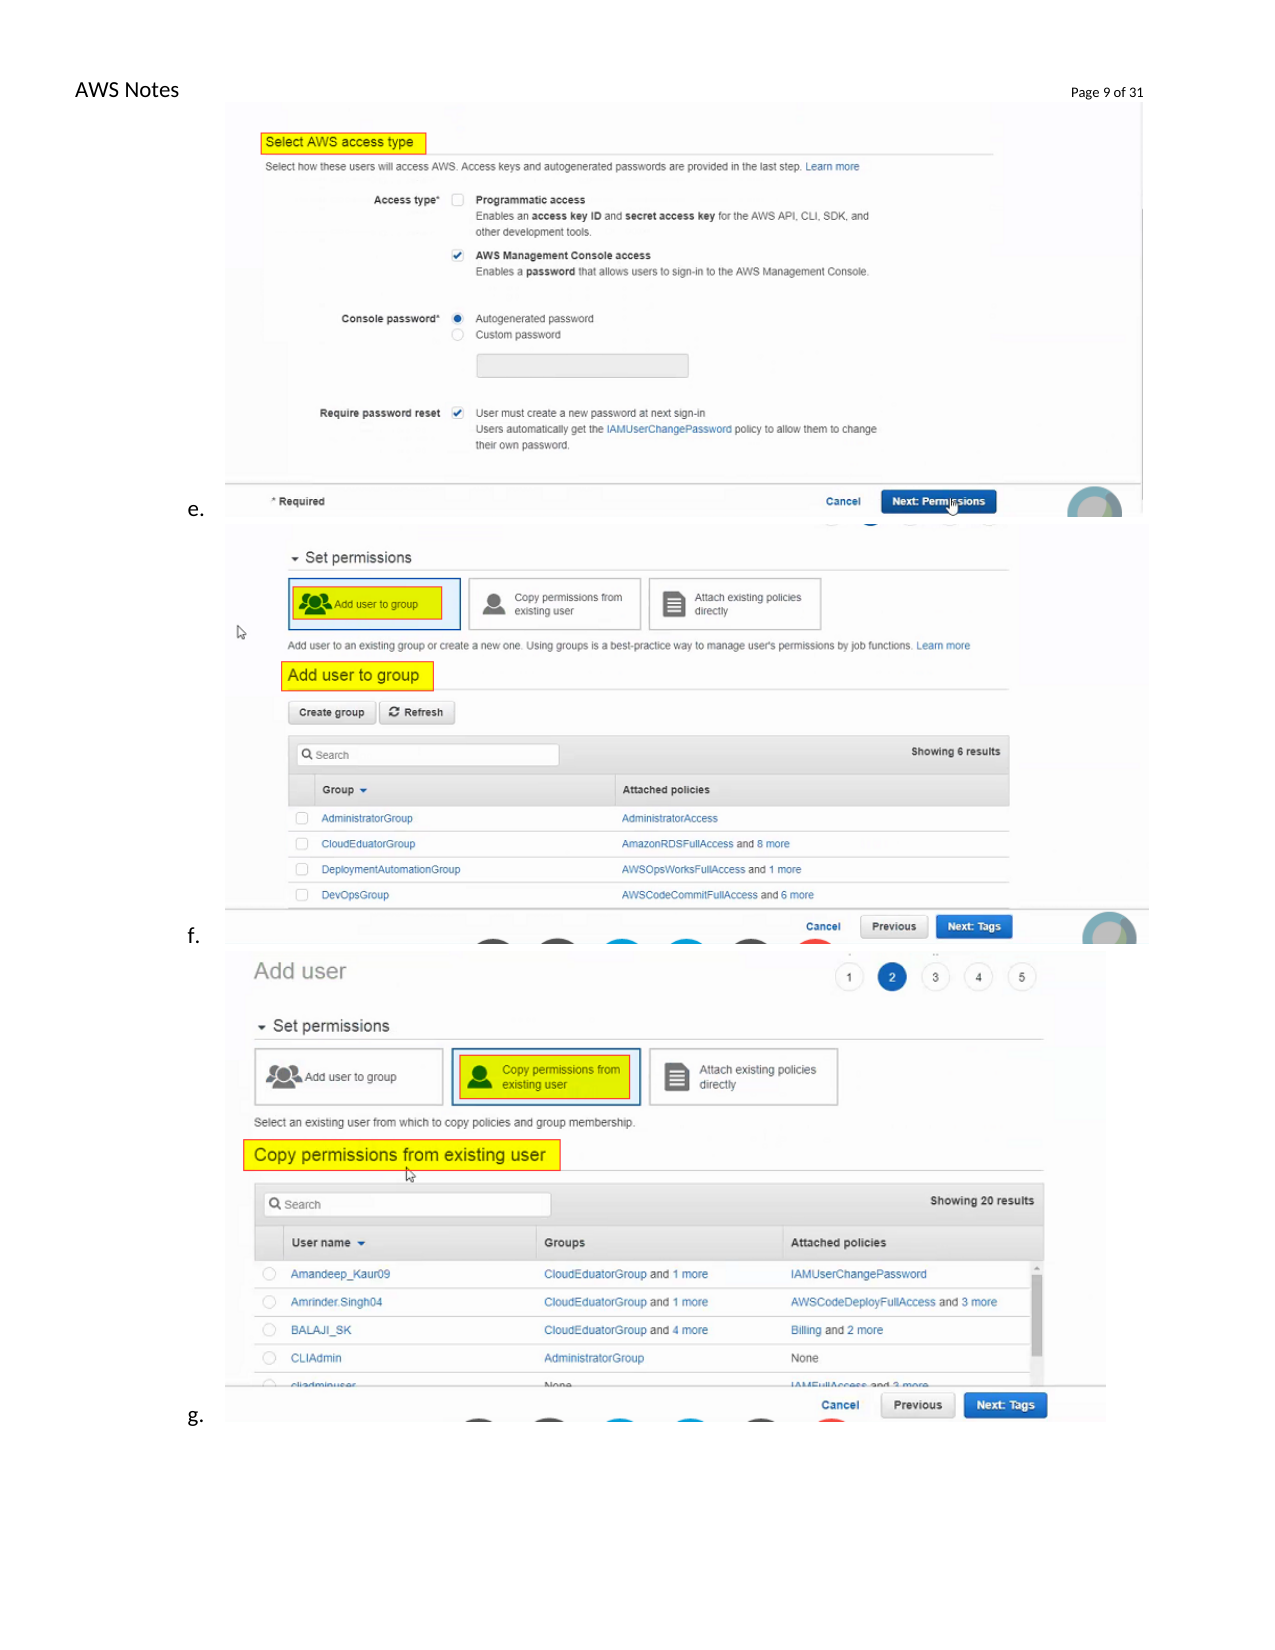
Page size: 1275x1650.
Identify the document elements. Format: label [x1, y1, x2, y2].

picture [225, 951, 1106, 1422]
picture [225, 102, 1143, 517]
picture [225, 524, 1149, 944]
